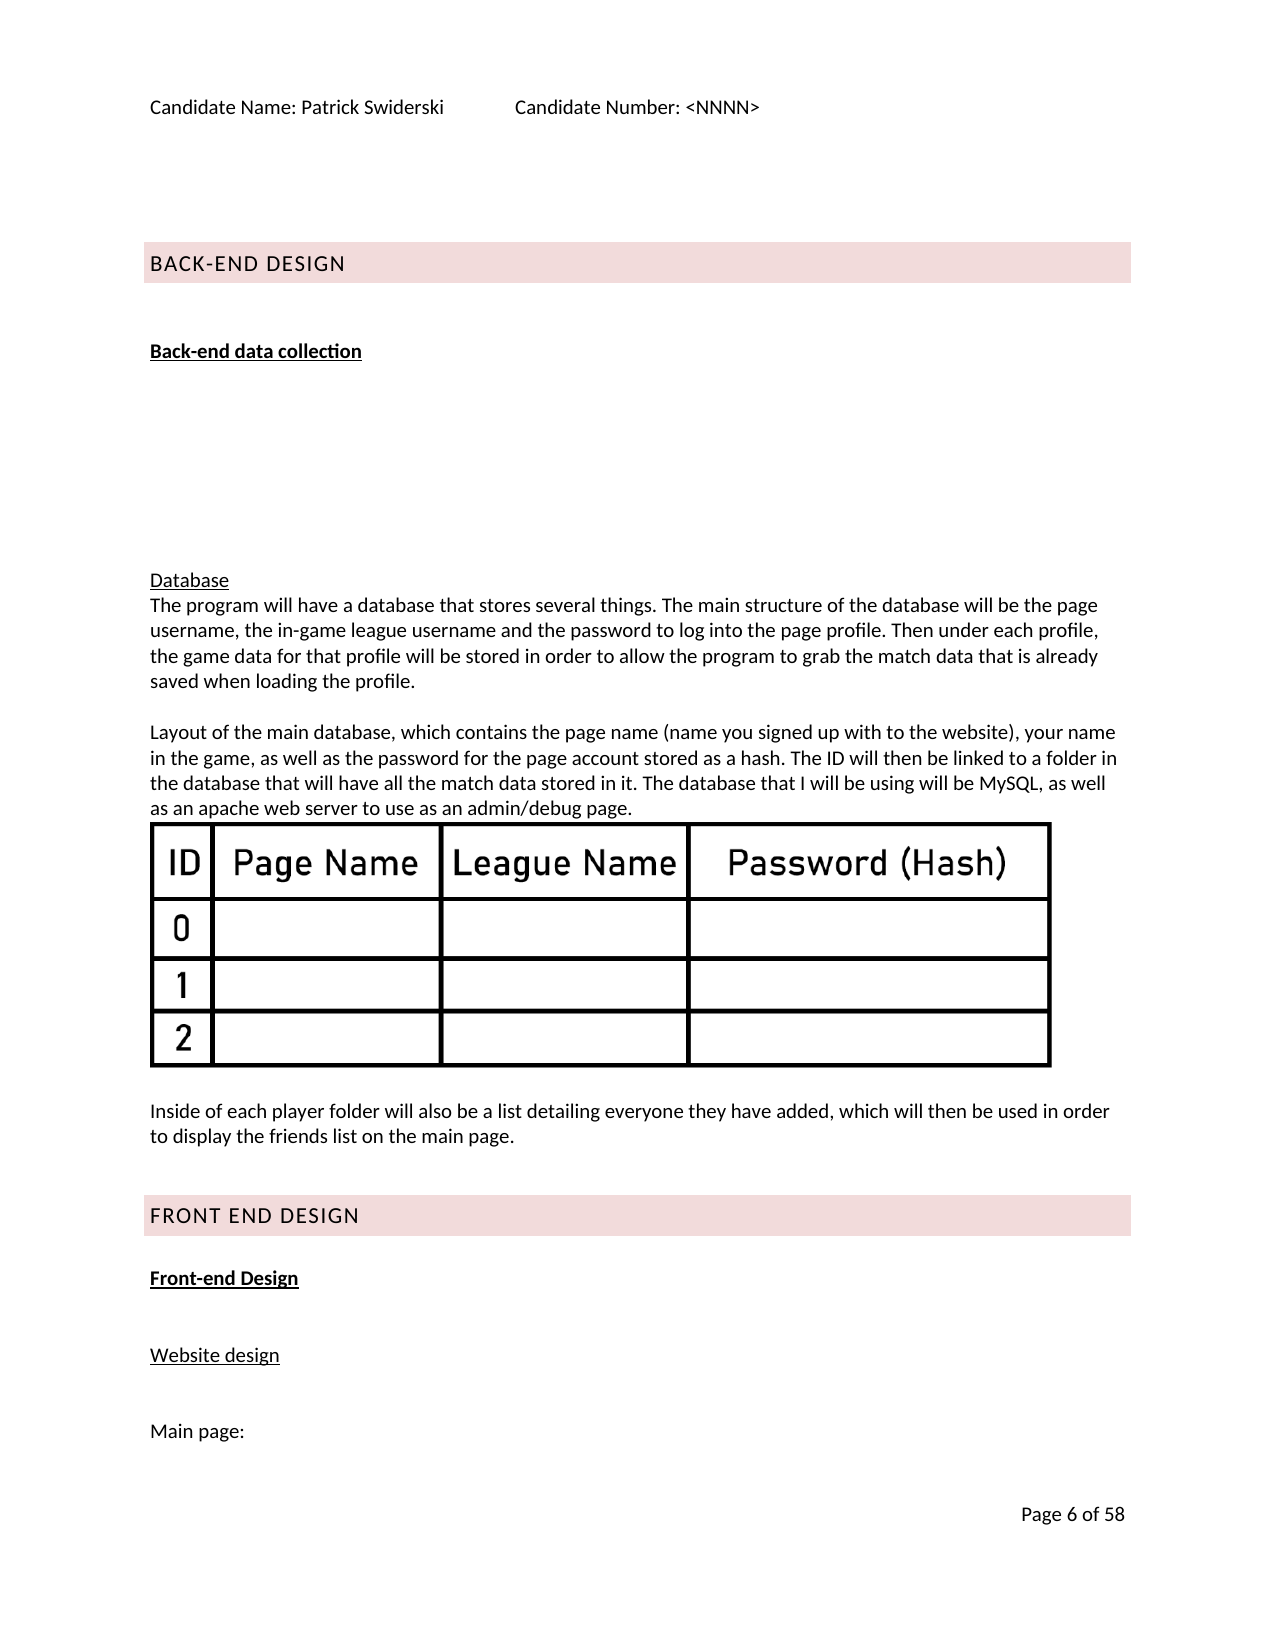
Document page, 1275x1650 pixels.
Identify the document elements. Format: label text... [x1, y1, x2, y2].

text Main page: [150, 1418, 1125, 1443]
text Layout of the main database, which contains the page name (name you signed up with to the website), your name in the game, as well as the password for the page account stored as a hash. The ID will then be linked to a folder in the database that will have all the match data stored in it. The database that I will be using will be MySQL, as well as an apache web server to use as an admin/debug page. [150, 719, 1125, 821]
text Front-end Design [150, 1266, 1125, 1291]
subtitle Front end design [150, 1202, 1125, 1230]
text Database [150, 567, 1125, 592]
text Website design [150, 1342, 1125, 1367]
picture [150, 821, 1072, 1073]
text The program will have a database that stores several things. The main structure of the database will be the page username, the in-game league username and the password to log into the page profile. Then under each profile, the game data for that profile will be stored in order to allow the program to grab the match data that is already saved when loading the profile. [150, 592, 1125, 694]
subtitle Back-end design [150, 249, 1125, 277]
text Back-end data collection [150, 338, 1125, 363]
text Inside of each player folder will also be a list detailing everyone they have added, which will then be used in order to display the friends list on the main page. [150, 1098, 1125, 1149]
